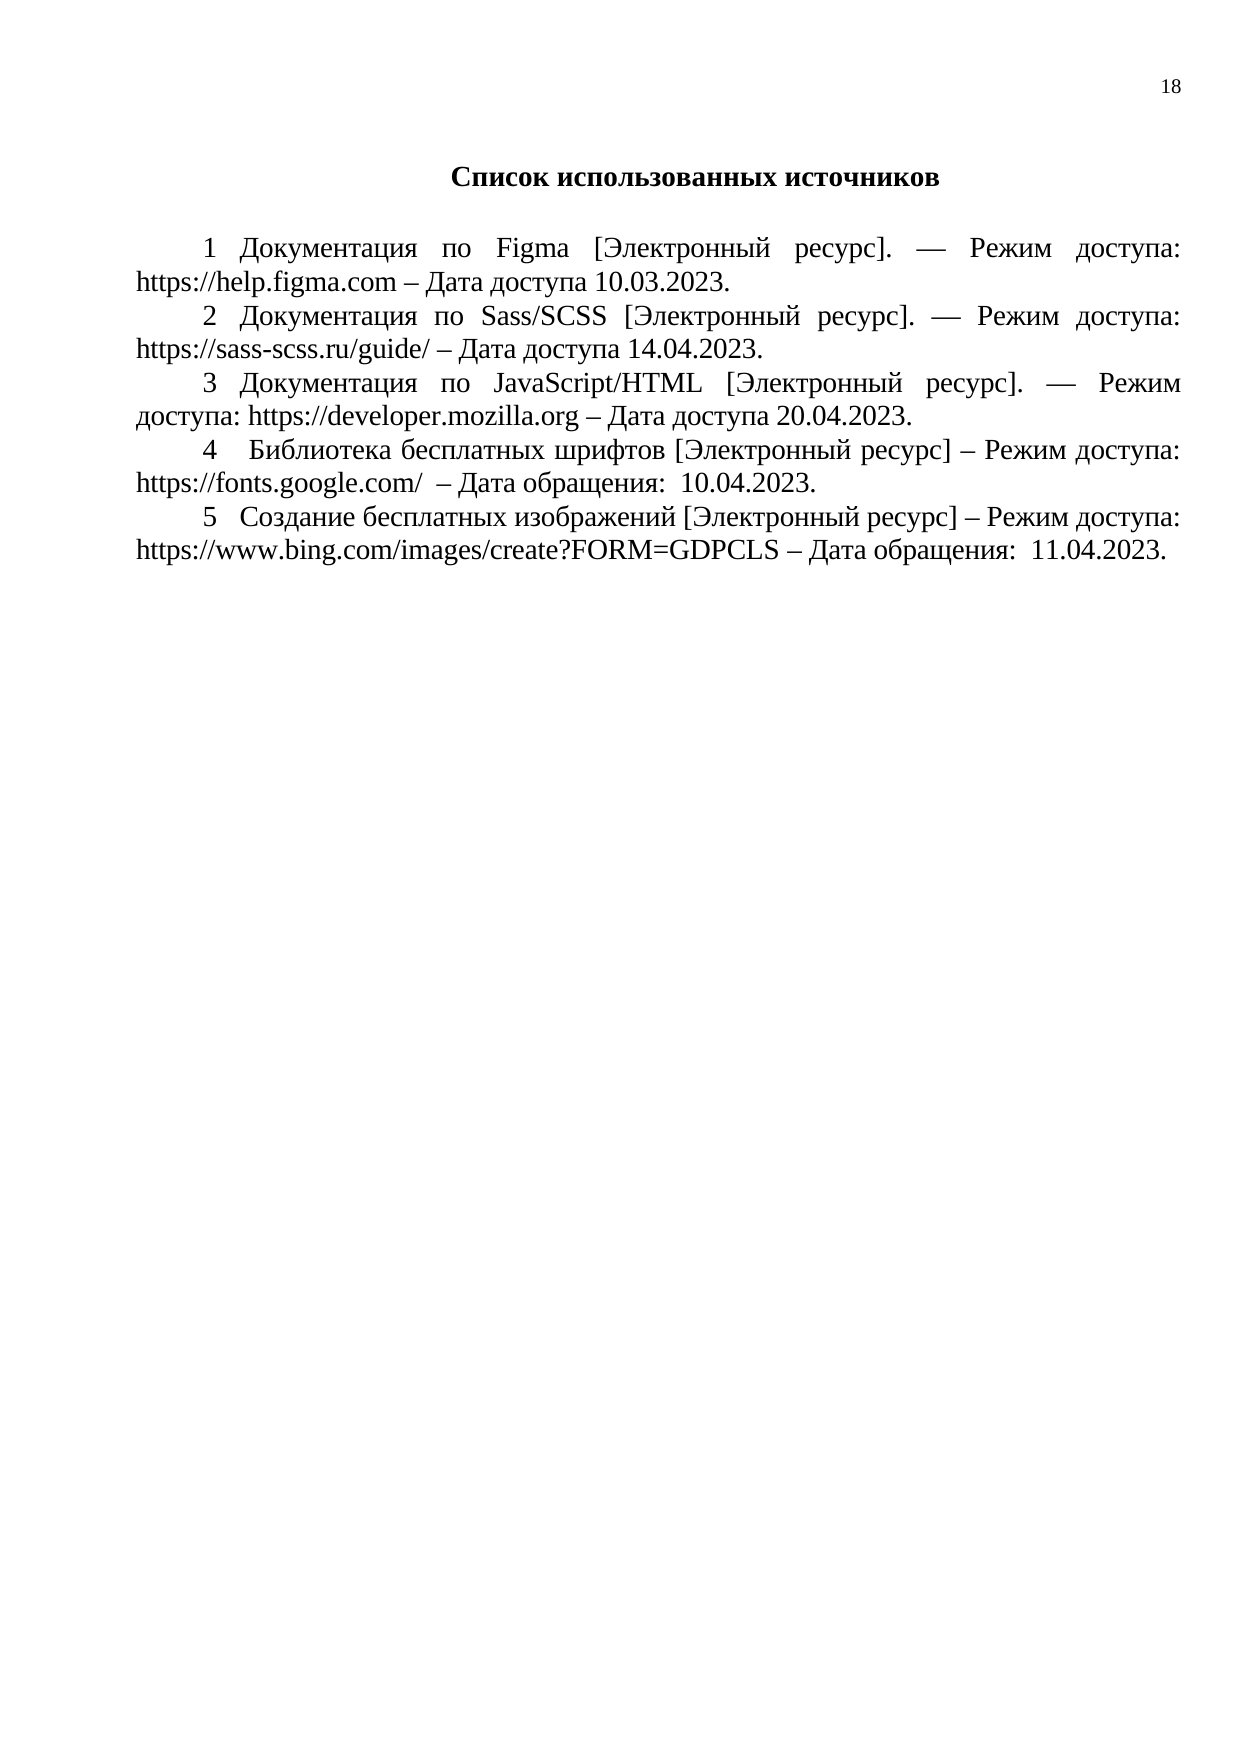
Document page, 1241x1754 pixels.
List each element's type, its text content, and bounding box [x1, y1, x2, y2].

list Документация по Figma [Электронный ресурс]. — Режим доступа: https://help.figma.com – Дата доступа 10.03.2023. [136, 231, 1181, 298]
list Создание бесплатных изображений [Электронный ресурс] – Режим доступа: https://www.bing.com/images/create?FORM=GDPCLS – Дата обращения: 11.04.2023. [136, 499, 1181, 566]
list Документация по JavaScript/HTML [Электронный ресурс]. — Режим доступа: https://developer.mozilla.org – Дата доступа 20.04.2023. [136, 365, 1181, 432]
text Список использованных источников [136, 159, 1181, 193]
list Документация по Sass/SCSS [Электронный ресурс]. — Режим доступа: https://sass-scss.ru/guide/ – Дата доступа 14.04.2023. [136, 298, 1181, 365]
list Библиотека бесплатных шрифтов [Электронный ресурс] – Режим доступа: https://fonts.google.com/ – Дата обращения: 10.04.2023. [136, 432, 1181, 499]
